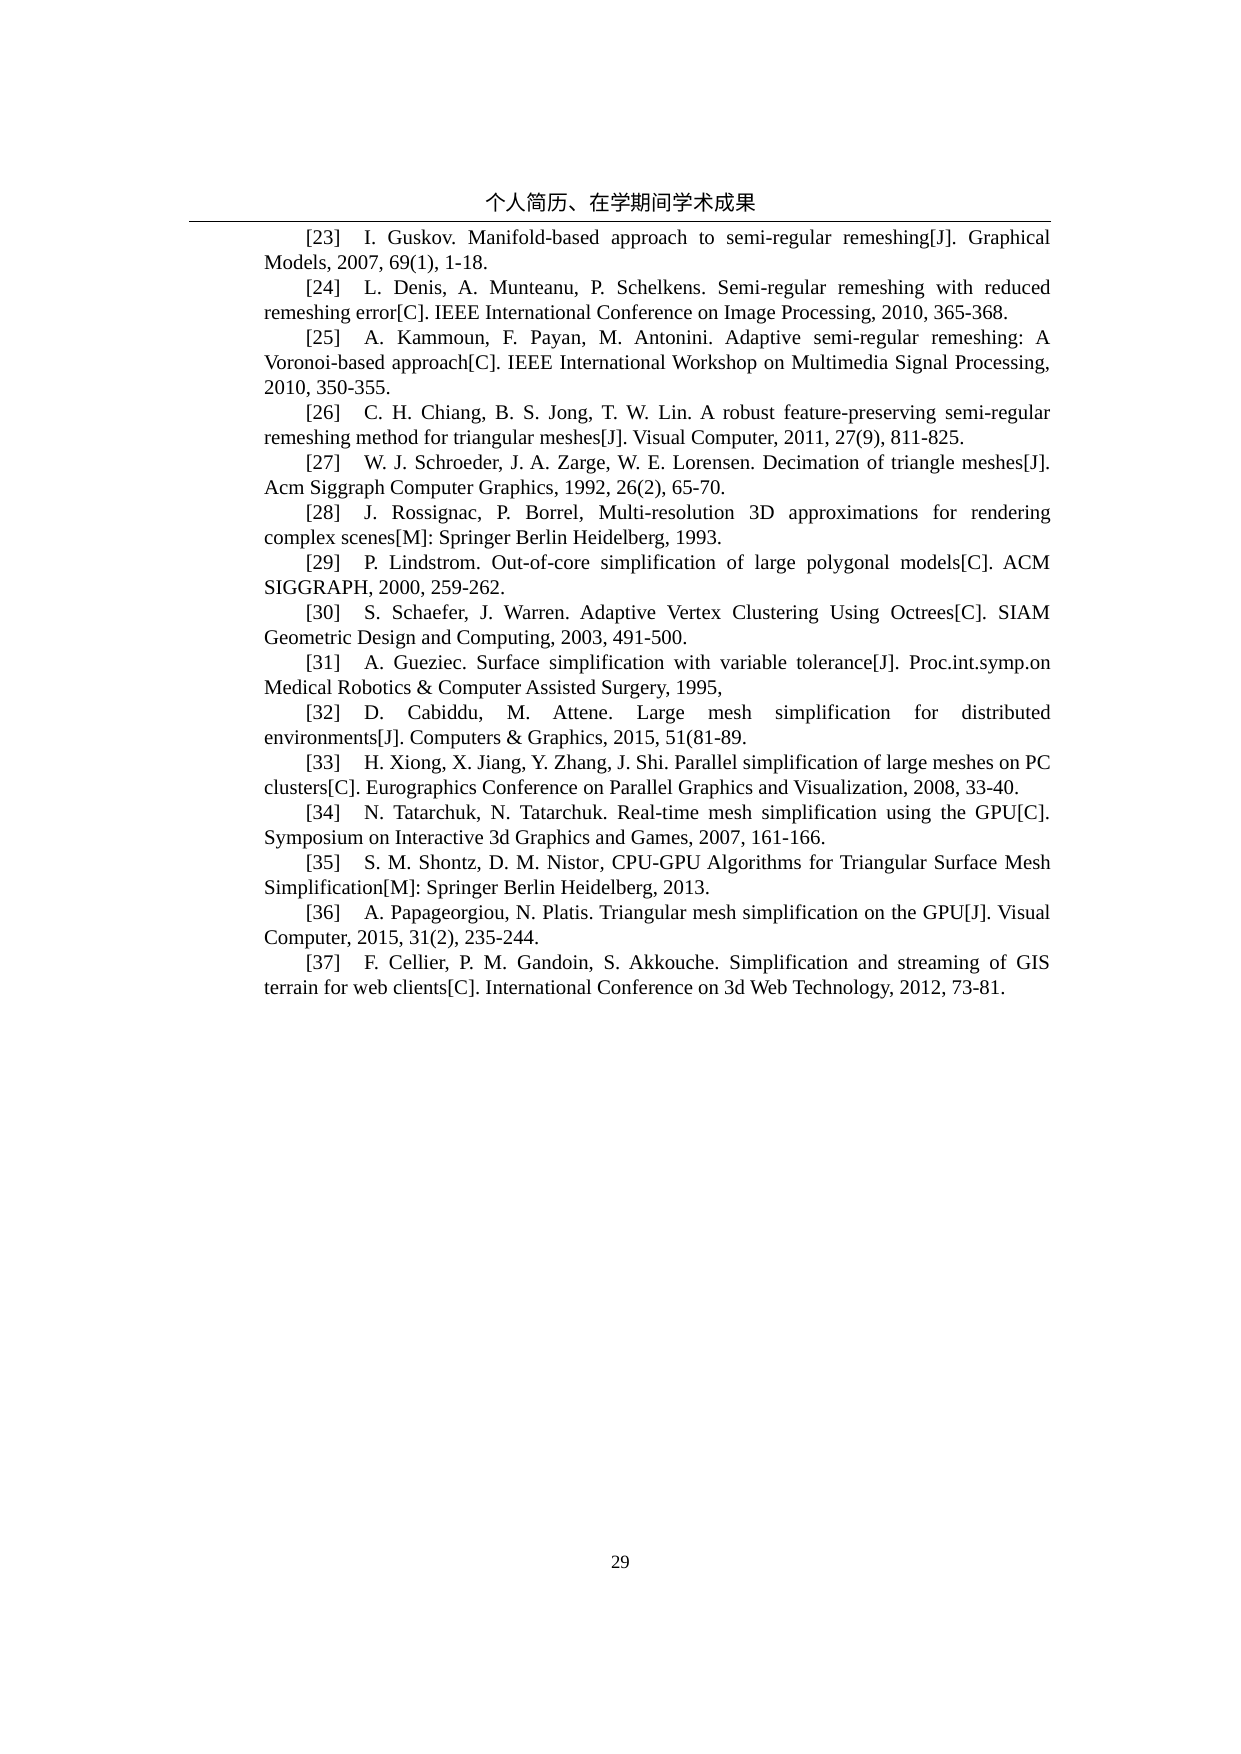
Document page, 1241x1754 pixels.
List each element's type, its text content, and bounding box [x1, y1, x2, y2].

text [33] H. Xiong, X. Jiang, Y. Zhang, J. Shi. Parallel simplification of large meshes on PC clusters[C]. Eurographics Conference on Parallel Graphics and Visualization, 2008, 33-40. [264, 749, 1051, 799]
text [37] F. Cellier, P. M. Gandoin, S. Akkouche. Simplification and streaming of GIS terrain for web clients[C]. International Conference on 3d Web Technology, 2012, 73-81. [264, 949, 1051, 999]
text [27] W. J. Schroeder, J. A. Zarge, W. E. Lorensen. Decimation of triangle meshes[J]. Acm Siggraph Computer Graphics, 1992, 26(2), 65-70. [264, 449, 1051, 499]
text [36] A. Papageorgiou, N. Platis. Triangular mesh simplification on the GPU[J]. Visual Computer, 2015, 31(2), 235-244. [264, 899, 1051, 949]
text [31] A. Gueziec. Surface simplification with variable tolerance[J]. Proc.int.symp.on Medical Robotics & Computer Assisted Surgery, 1995, [264, 649, 1051, 699]
text [23] I. Guskov. Manifold-based approach to semi-regular remeshing[J]. Graphical Models, 2007, 69(1), 1-18. [264, 224, 1051, 274]
text [29] P. Lindstrom. Out-of-core simplification of large polygonal models[C]. ACM SIGGRAPH, 2000, 259-262. [264, 549, 1051, 599]
text [30] S. Schaefer, J. Warren. Adaptive Vertex Clustering Using Octrees[C]. SIAM Geometric Design and Computing, 2003, 491-500. [264, 599, 1051, 649]
text [34] N. Tatarchuk, N. Tatarchuk. Real-time mesh simplification using the GPU[C]. Symposium on Interactive 3d Graphics and Games, 2007, 161-166. [264, 799, 1051, 849]
text [32] D. Cabiddu, M. Attene. Large mesh simplification for distributed environments[J]. Computers & Graphics, 2015, 51(81-89. [264, 699, 1051, 749]
text [25] A. Kammoun, F. Payan, M. Antonini. Adaptive semi-regular remeshing: A Voronoi-based approach[C]. IEEE International Workshop on Multimedia Signal Processing, 2010, 350-355. [264, 324, 1051, 399]
text [35] S. M. Shontz, D. M. Nistor, CPU-GPU Algorithms for Triangular Surface Mesh Simplification[M]: Springer Berlin Heidelberg, 2013. [264, 849, 1051, 899]
text [24] L. Denis, A. Munteanu, P. Schelkens. Semi-regular remeshing with reduced remeshing error[C]. IEEE International Conference on Image Processing, 2010, 365-368. [264, 274, 1051, 324]
text [28] J. Rossignac, P. Borrel, Multi-resolution 3D approximations for rendering complex scenes[M]: Springer Berlin Heidelberg, 1993. [264, 499, 1051, 549]
text [26] C. H. Chiang, B. S. Jong, T. W. Lin. A robust feature-preserving semi-regular remeshing method for triangular meshes[J]. Visual Computer, 2011, 27(9), 811-825. [264, 399, 1051, 449]
